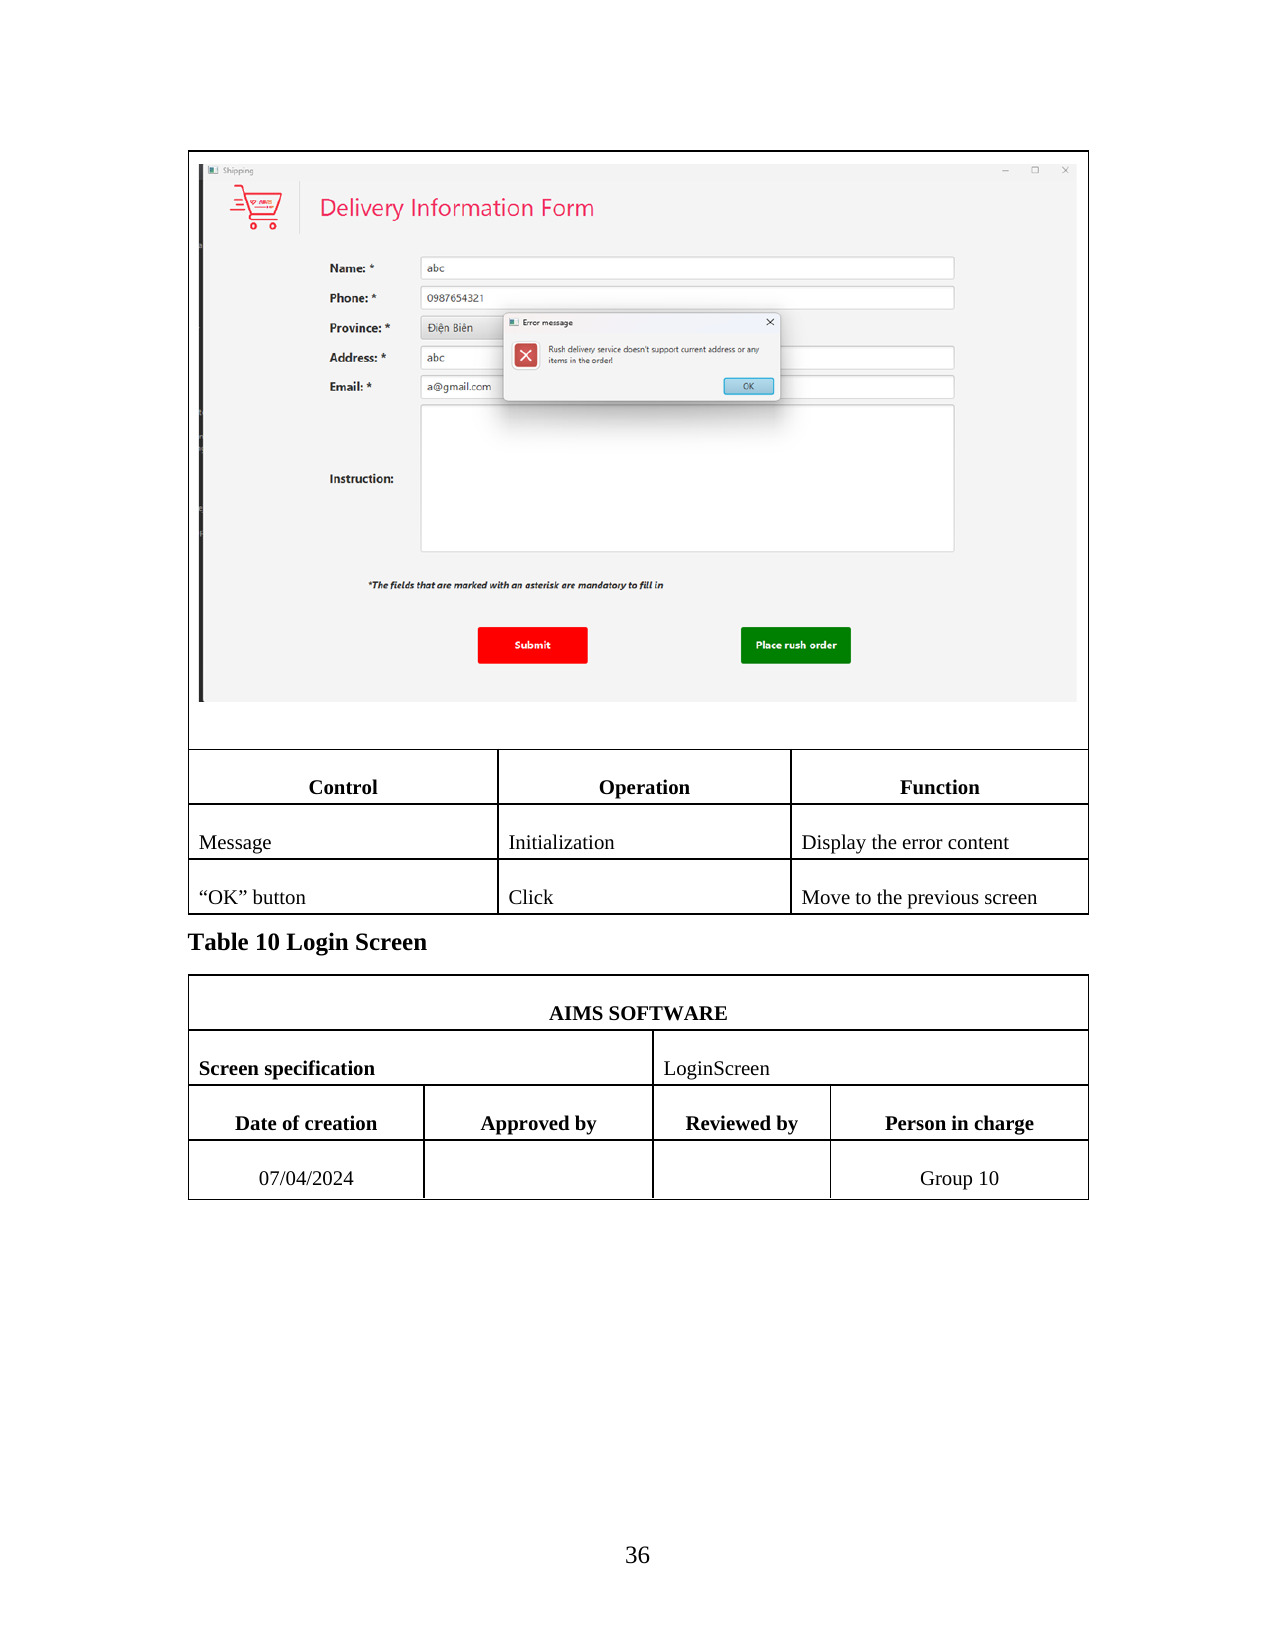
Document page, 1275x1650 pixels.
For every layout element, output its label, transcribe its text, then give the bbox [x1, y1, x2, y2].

table_cell Move to the previous screen [792, 860, 1088, 913]
picture [198, 164, 1077, 702]
table_cell Date of creation [189, 1086, 423, 1139]
table_cell [654, 1141, 830, 1198]
table_cell “OK” button [189, 860, 497, 913]
table_cell Click [499, 860, 790, 913]
table_cell Function [792, 750, 1088, 803]
table_cell Display the error content [792, 805, 1088, 858]
table_cell 07/04/2024 [189, 1141, 423, 1198]
table_cell Initialization [499, 805, 790, 858]
table_cell Message [189, 805, 497, 858]
table_cell LoginScreen [654, 1031, 1088, 1084]
table_cell Group 10 [831, 1141, 1088, 1198]
table_cell [425, 1141, 652, 1198]
table_cell Approved by [425, 1086, 652, 1139]
table_cell Screen specification [189, 1031, 652, 1084]
table_header AIMS SOFTWARE [189, 976, 1088, 1029]
table_cell Operation [499, 750, 790, 803]
table_cell [189, 152, 1088, 748]
table_cell Person in charge [831, 1086, 1088, 1139]
table_cell Control [189, 750, 497, 803]
text Table 10 Login Screen [187, 927, 1087, 956]
table_cell Reviewed by [654, 1086, 830, 1139]
